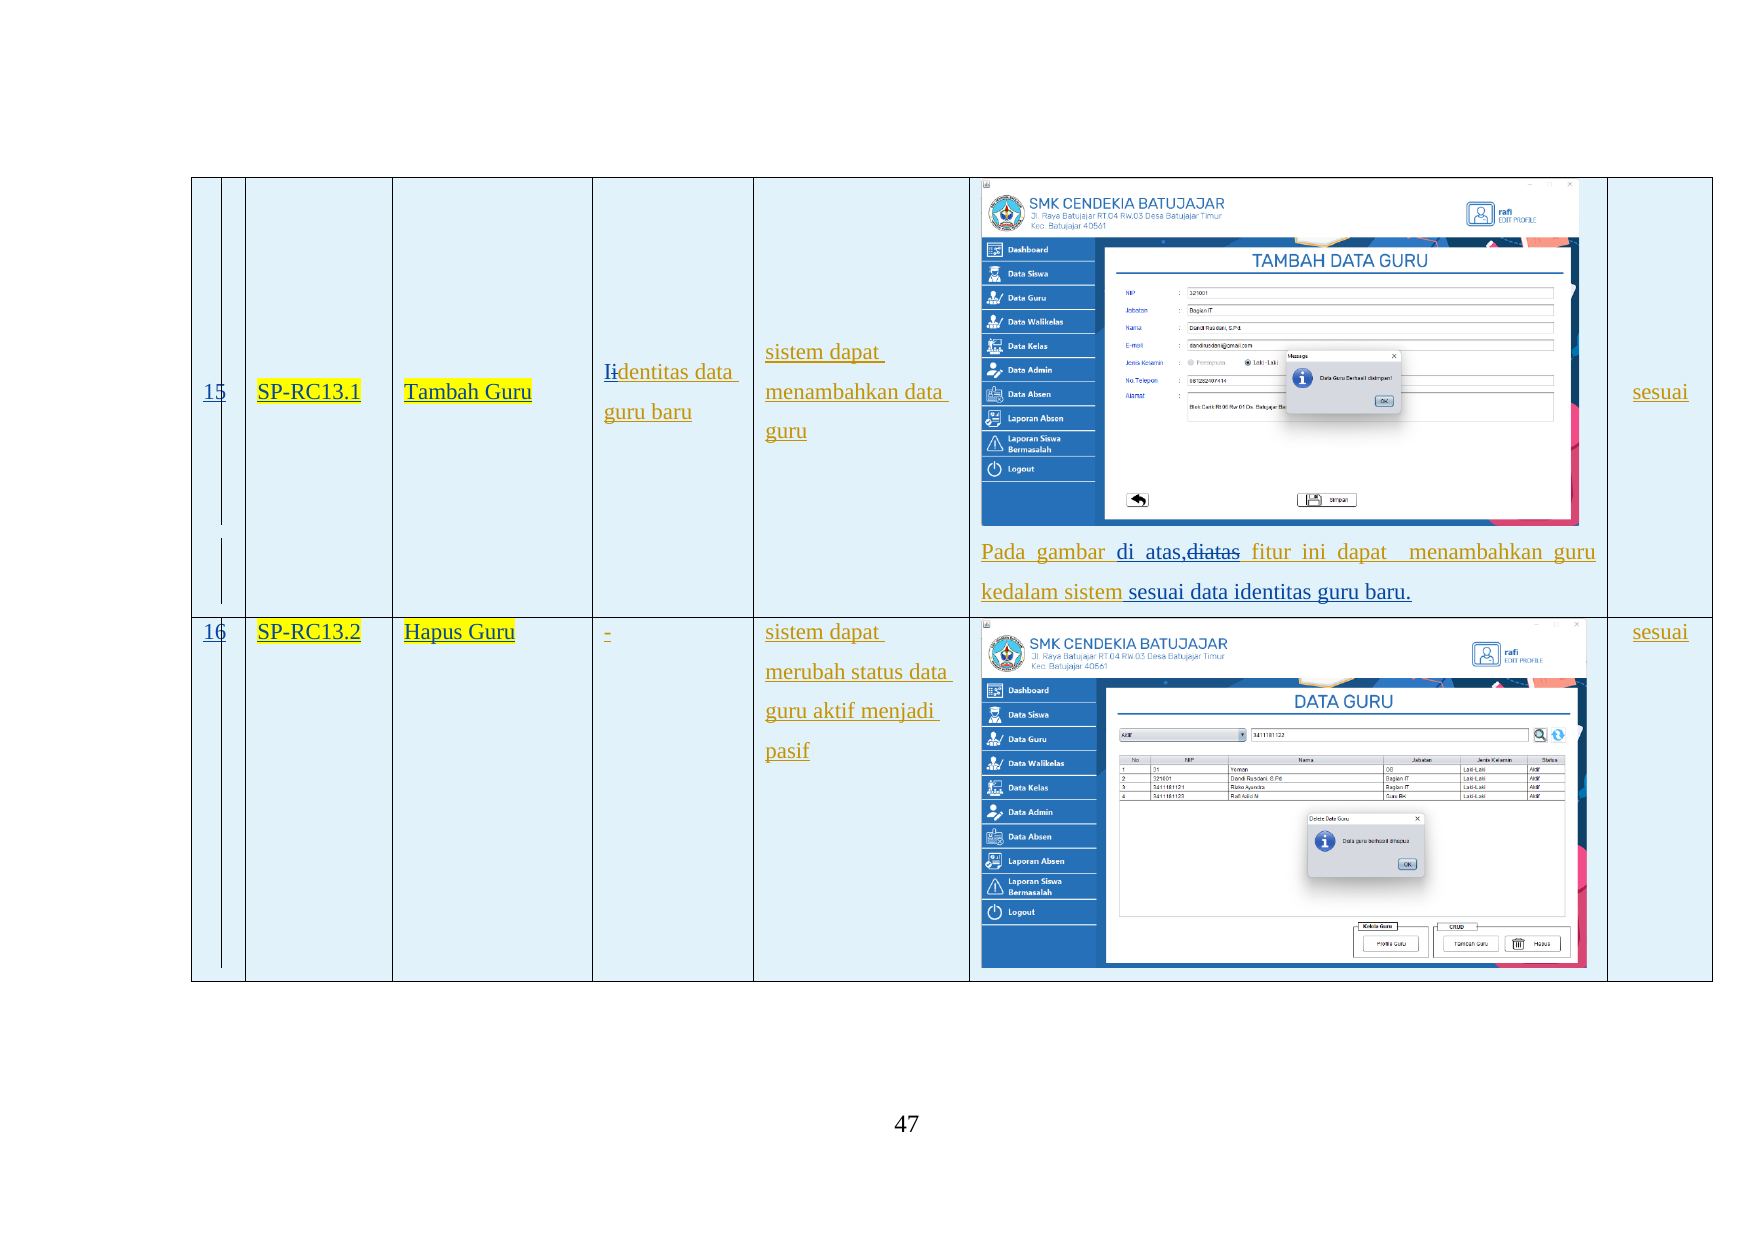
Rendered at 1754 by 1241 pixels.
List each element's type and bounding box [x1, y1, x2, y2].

picture [980, 618, 1587, 968]
picture [980, 178, 1580, 526]
